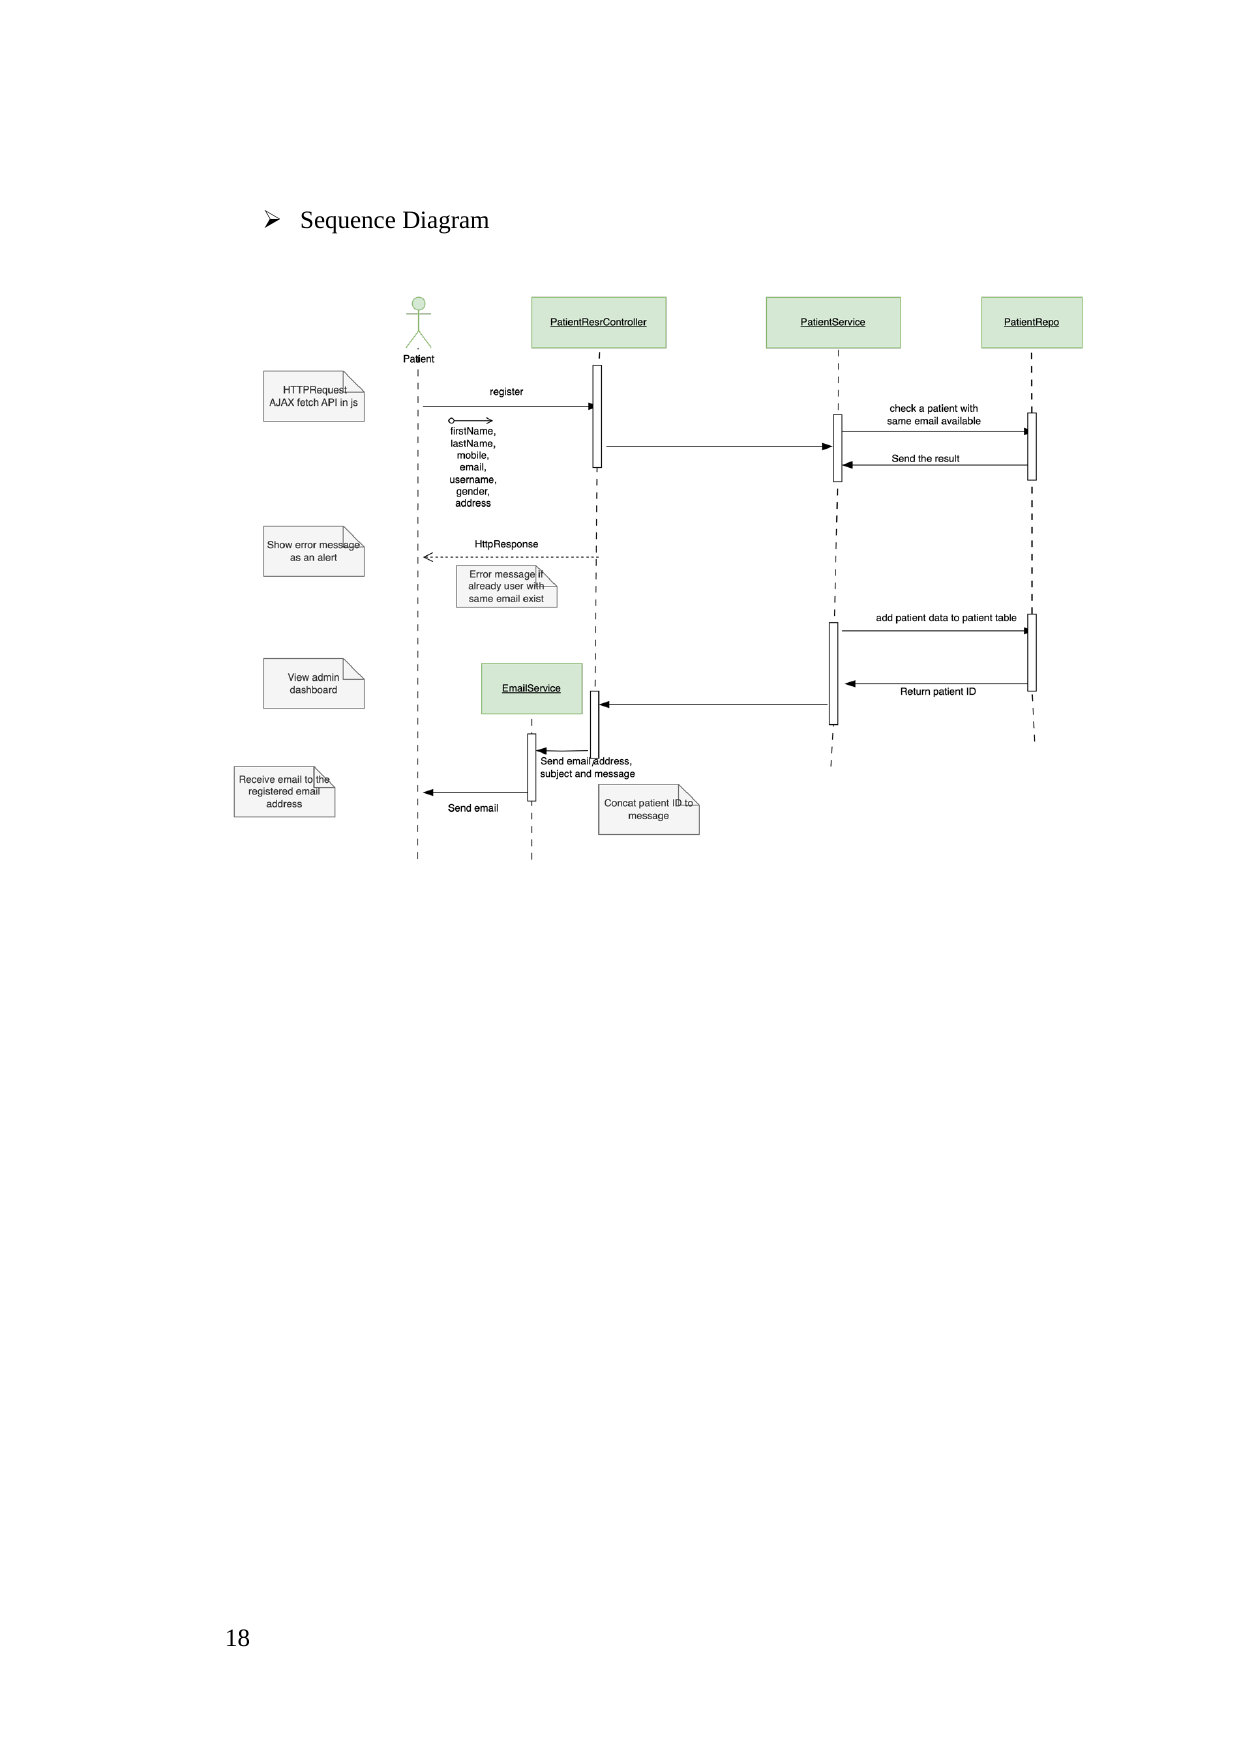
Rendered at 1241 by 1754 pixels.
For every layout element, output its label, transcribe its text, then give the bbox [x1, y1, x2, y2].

list Sequence Diagram [262, 206, 1090, 234]
picture [225, 288, 1091, 870]
